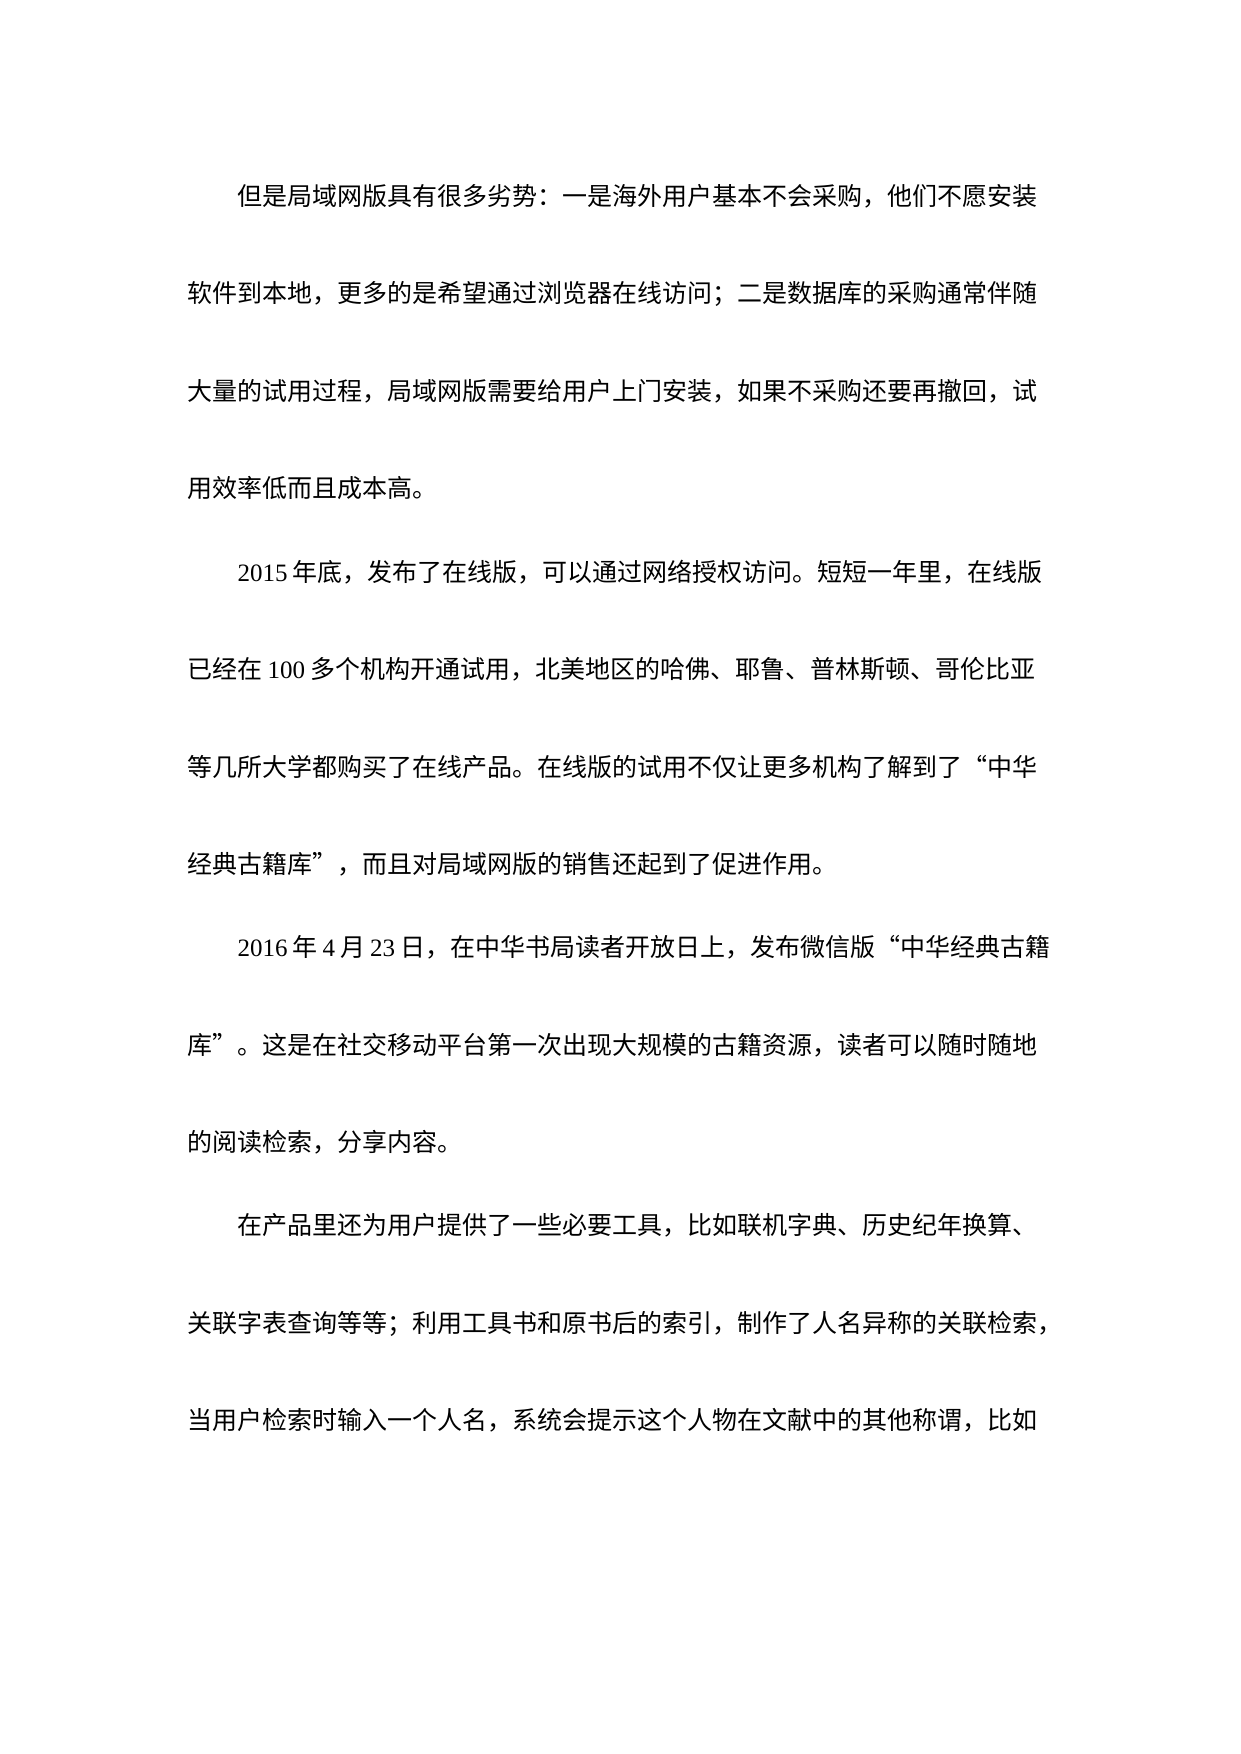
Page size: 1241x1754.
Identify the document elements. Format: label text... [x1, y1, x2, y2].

text 2016年4月23日，在中华书局读者开放日上，发布微信版“中华经典古籍库”。这是在社交移动平台第一次出现大规模的古籍资源，读者可以随时随地的阅读检索，分享内容。 [187, 913, 1053, 1173]
text 2015年底，发布了在线版，可以通过网络授权访问。短短一年里，在线版已经在100多个机构开通试用，北美地区的哈佛、耶鲁、普林斯顿、哥伦比亚等几所大学都购买了在线产品。在线版的试用不仅让更多机构了解到了“中华经典古籍库”，而且对局域网版的销售还起到了促进作用。 [187, 538, 1053, 895]
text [187, 1191, 1053, 1451]
text 但是局域网版具有很多劣势：一是海外用户基本不会采购，他们不愿安装软件到本地，更多的是希望通过浏览器在线访问；二是数据库的采购通常伴随大量的试用过程，局域网版需要给用户上门安装，如果不采购还要再撤回，试用效率低而且成本高。 [187, 162, 1053, 519]
